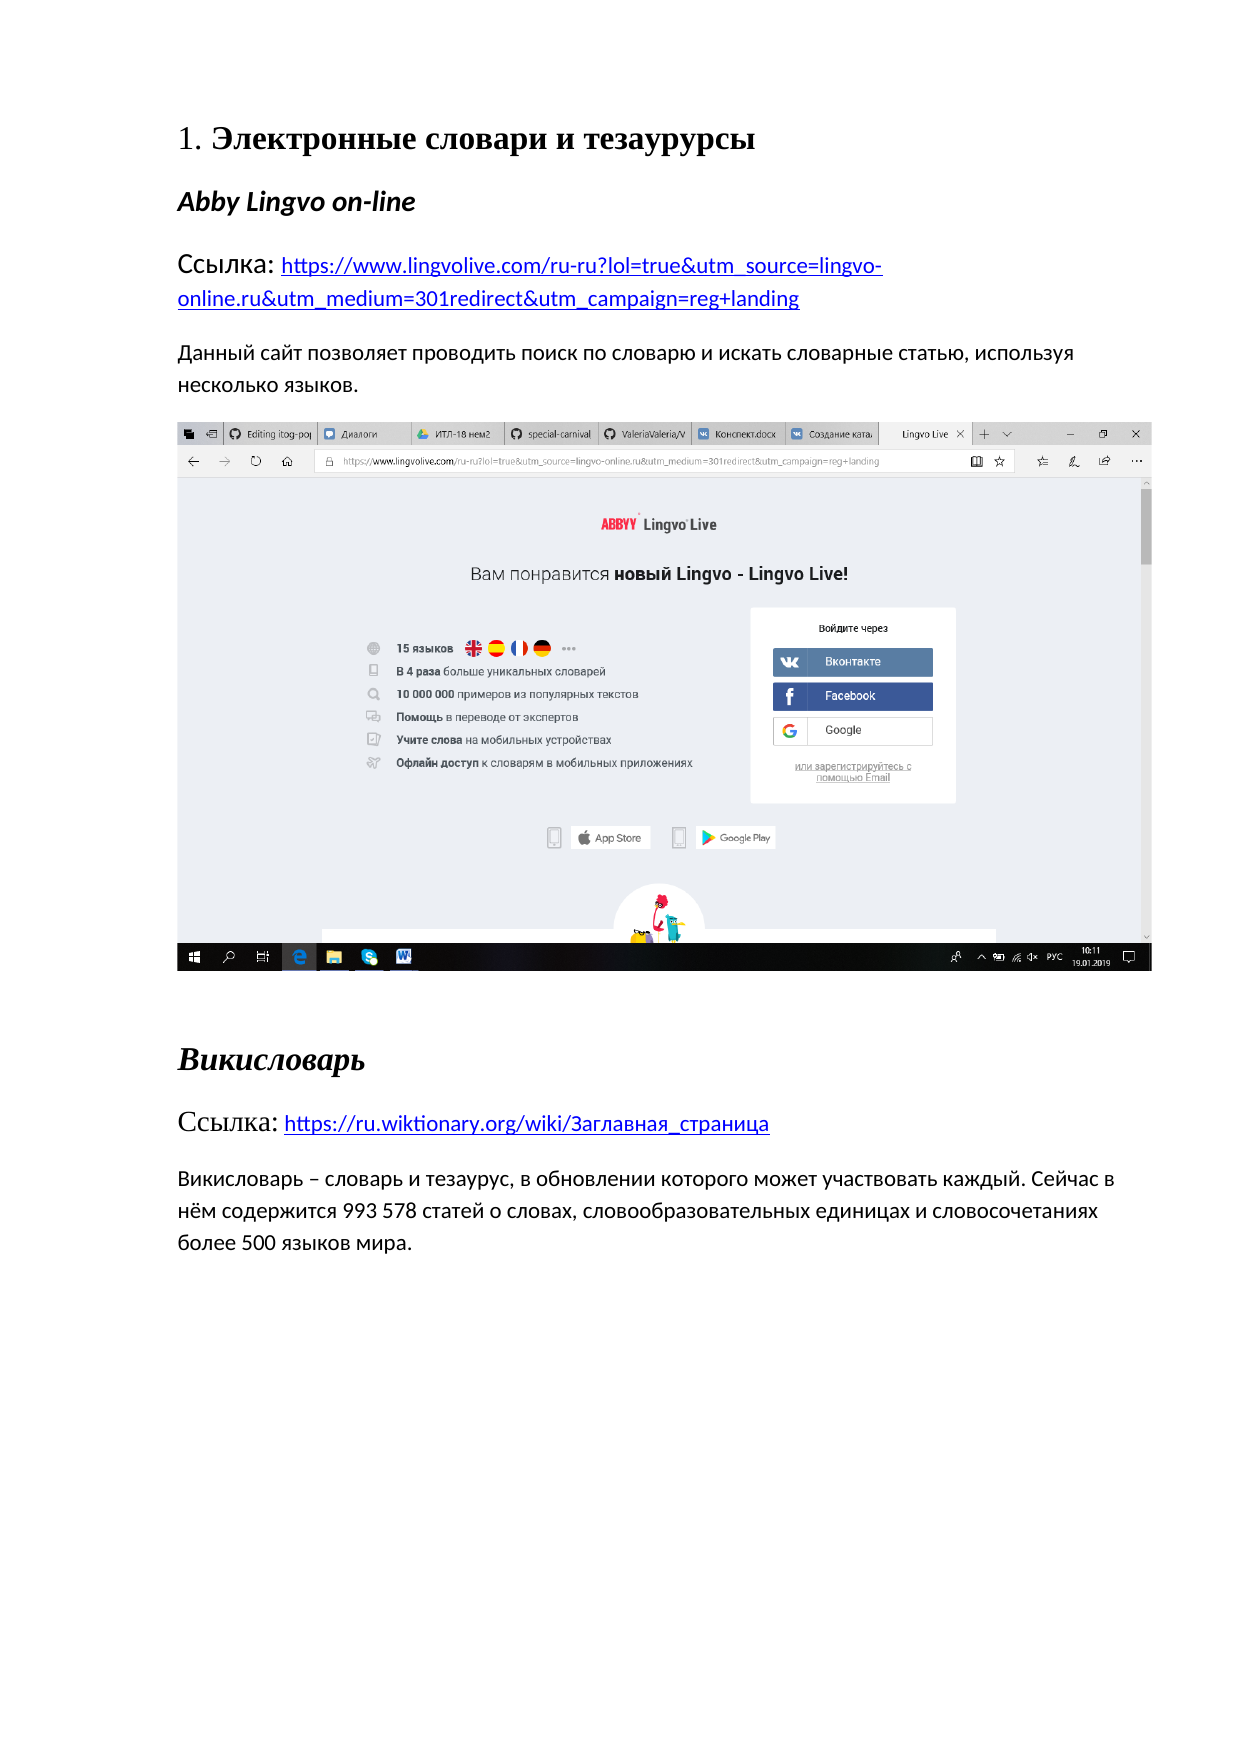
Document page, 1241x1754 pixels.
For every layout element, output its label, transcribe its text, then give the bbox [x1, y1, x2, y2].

text Викисловарь [177, 996, 1152, 1078]
text Ссылка: https://ru.wiktionary.org/wiki/Заглавная_страница [177, 1104, 1152, 1138]
text Abby Lingvo on-line [177, 183, 1152, 219]
picture [177, 422, 1152, 971]
text Ссылка: https://www.lingvolive.com/ru-ru?lol=true&utm_source=lingvo-online.ru&utm_medium=301redirect&utm_campaign=reg+landing [177, 245, 1152, 313]
text 1. Электронные словари и тезаурурсы [177, 118, 1152, 156]
text Данный сайт позволяет проводить поиск по словарю и искать словарные статью, используя несколько языков. [177, 338, 1152, 398]
text Викисловарь – словарь и тезаурус, в обновлении которого может участвовать каждый. Сейчас в нём содержится 993 578 статей о словах, словообразовательных единицах и словосочетаниях более 500 языков мира. [177, 1164, 1152, 1256]
